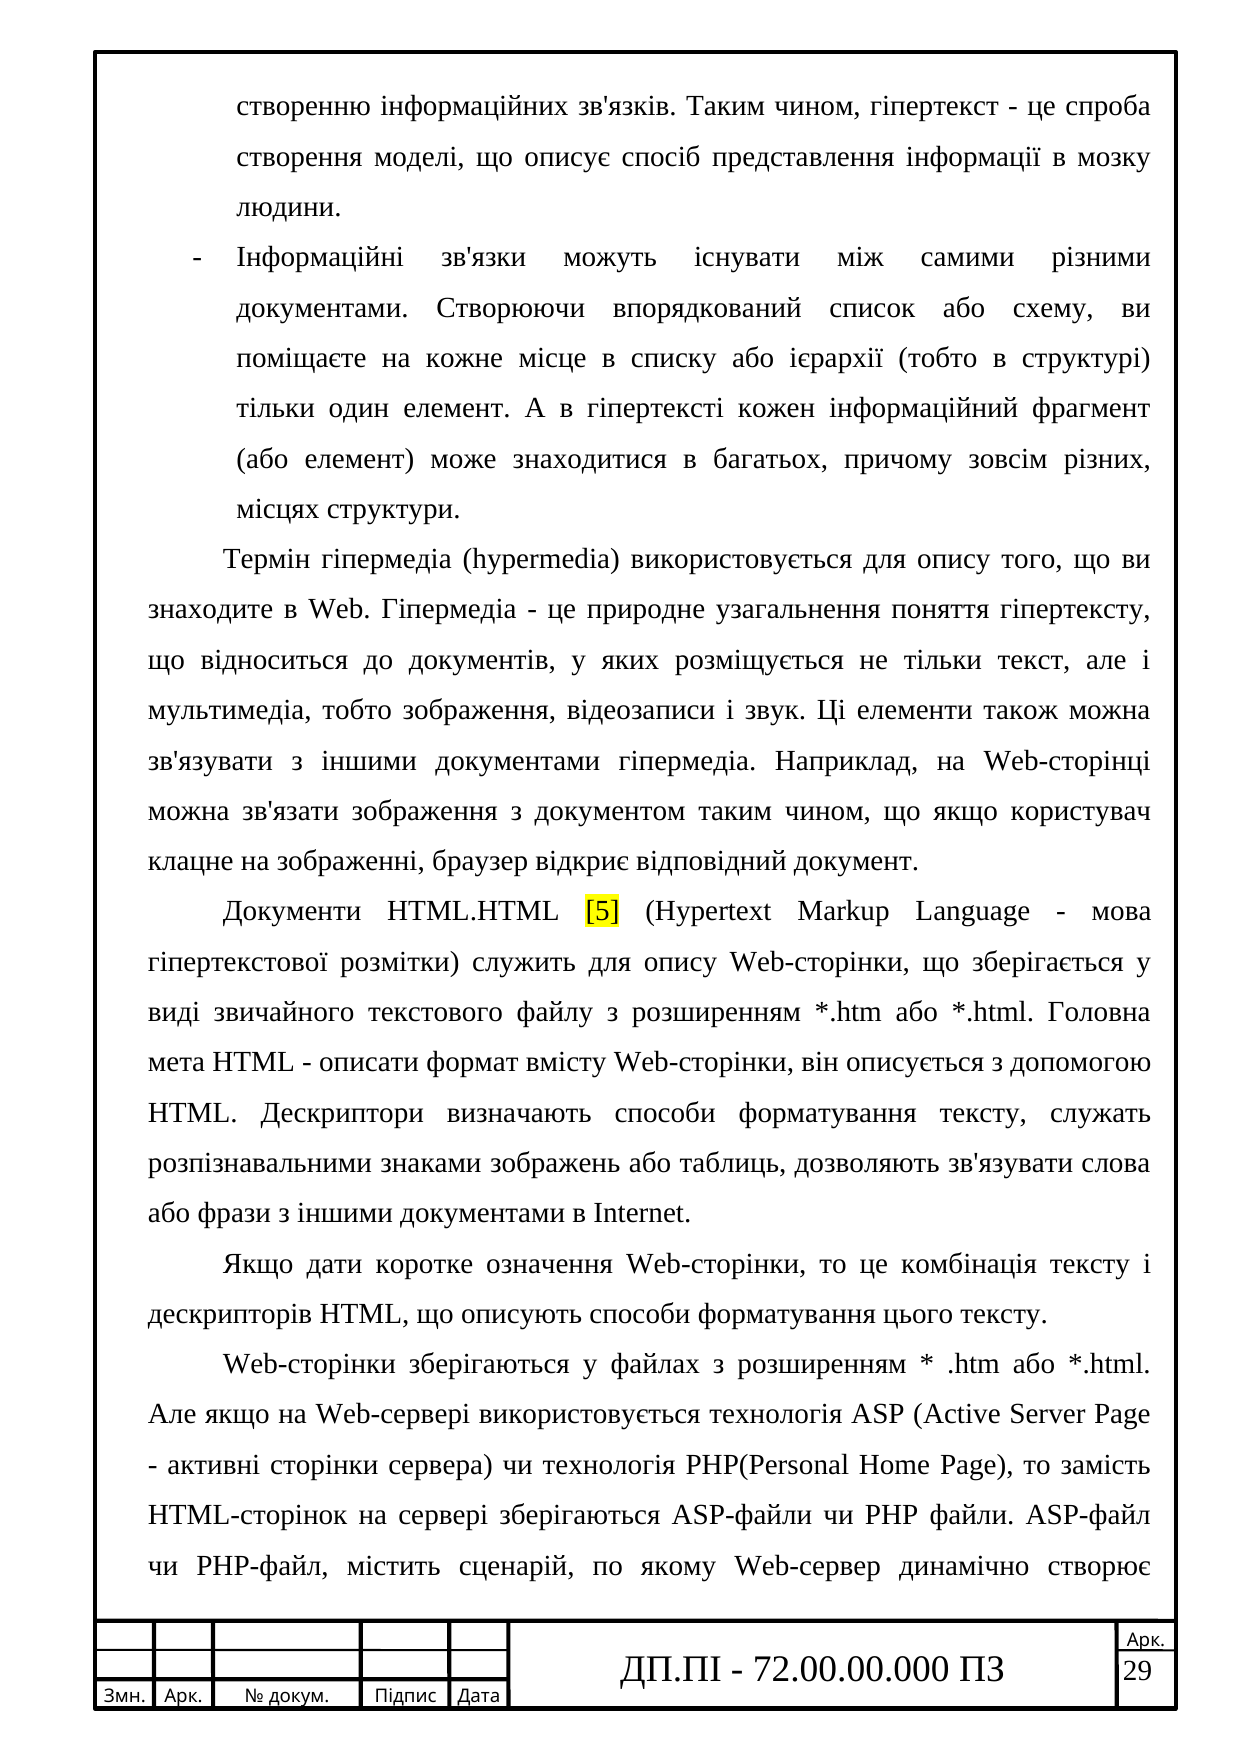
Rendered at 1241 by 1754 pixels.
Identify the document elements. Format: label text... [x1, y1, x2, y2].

text Якщо дати коротке означення Web-сторінки, то це комбінація тексту і дескрипторів HTML, що описують способи форматування цього тексту. [148, 1246, 1152, 1329]
list Інформаційні зв'язки можуть існувати між самими різними документами. Створюючи впорядкований список або схему, ви поміщаєте на кожне місце в списку або ієрархії (тобто в структурі) тільки один елемент. А в гіпертексті кожен інформаційний фрагмент (або елемент) може знаходитися в багатьох, причому зовсім різних, місцях структури. [192, 239, 1152, 524]
text Документи HTML.HTML [5] (Hypertext Markup Language - мова гіпертекстової розмітки) служить для опису Web-сторінки, що зберігається у виді звичайного текстового файлу з розширенням *.htm або *.html. Головна мета HTML - описати формат вмісту Web-сторінки, він описується з допомогою HTML. Дескриптори визначають способи форматування тексту, служать розпізнавальними знаками зображень або таблиць, дозволяють зв'язувати слова або фрази з іншими документами в Internet. [148, 893, 1152, 1229]
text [148, 1346, 1152, 1581]
text Термін гіпермедіа (hypermedia) використовується для опису того, що ви знаходите в Web. Гіпермедіа - це природне узагальнення поняття гіпертексту, що відноситься до документів, у яких розміщується не тільки текст, але і мультимедіа, тобто зображення, відеозаписи і звук. Ці елементи також можна зв'язувати з іншими документами гіпермедіа. Наприклад, на Web-сторінці можна зв'язати зображення з документом таким чином, що якщо користувач клацне на зображенні, браузер відкриє відповідний документ. [148, 541, 1152, 877]
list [192, 88, 1152, 223]
